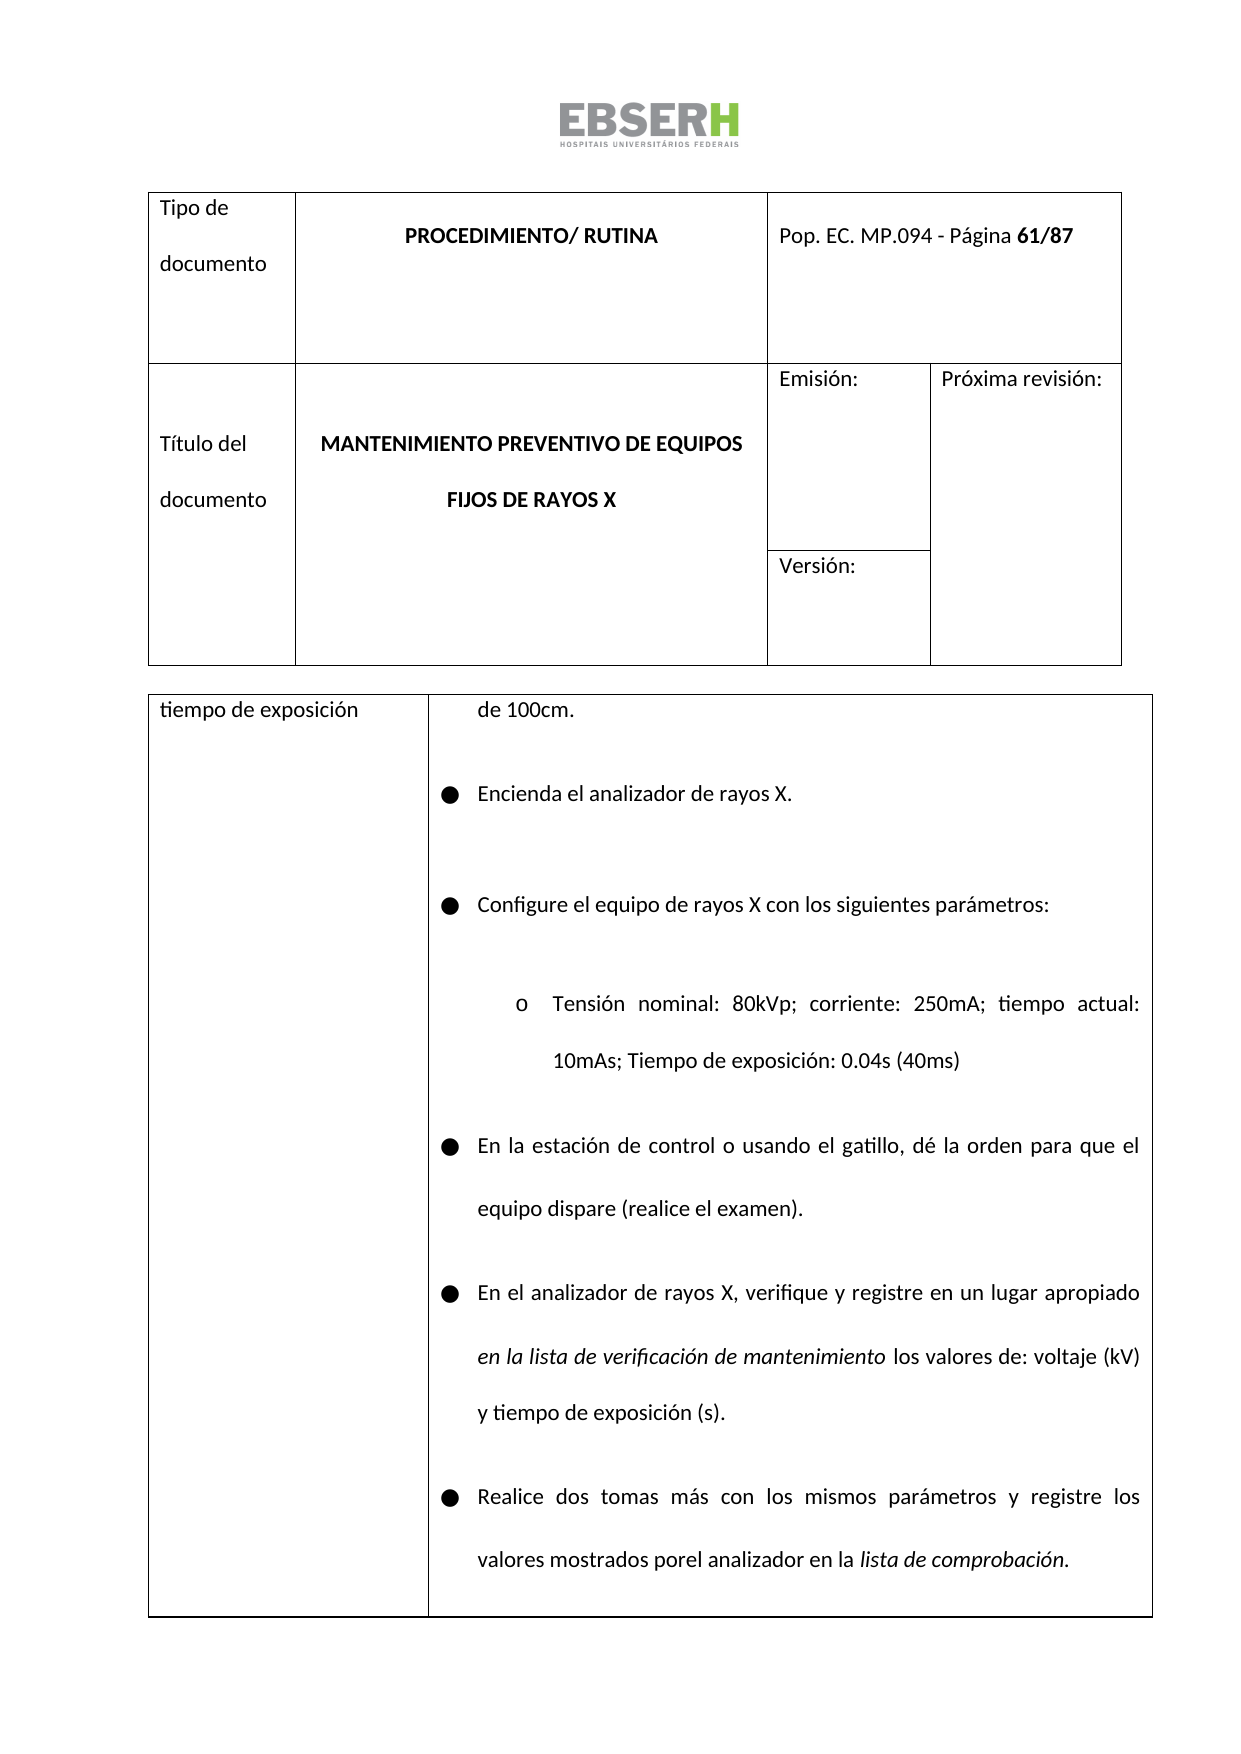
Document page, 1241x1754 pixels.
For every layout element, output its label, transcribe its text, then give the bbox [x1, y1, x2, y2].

table_cell Coloque el analizador de rayos Xdebajo de la mesa de examen y ajuste el colimador para que la exposición se centre en el área del analizador de rayos X. Preferiblemente establecer una distancia enfoque-receptor de 100cm. Encienda el analizador de rayos X. Configure el equipo de rayos X con los siguientes parámetros: Tensión nominal: 80kVp; corriente: 250mA; tiempo actual: 10mAs; Tiempo de exposición: 0.04s (40ms) En la estación de control o usando el gatillo, dé la orden para que el equipo dispare (realice el examen). En el analizador de rayos X, verifique y registre en un lugar apropiado en la lista de verificación de mantenimiento los valores de: voltaje (kV) y tiempo de exposición (s). Realice dos tomas más con los mismos parámetros y registre los valores mostrados porel analizador en la lista de comprobación. Utilizando los valores registrados, realice el cálculo para obtener los valores de precisión y reproducibilidad para el estrés utilizando las siguientes fórmulas: Donde es el valor nominal de kVp utilizado, en este caso: 80kVp; y es el promedio de los valores registrados presentados por el analizador. Donde es el valor máximo de kVp registrado presentado por el analizador, y es el valor mínimo de kVp registrado presentado por el analizador. Registre los valores obtenidos en un lugar apropiado en la lista de verificación de mantenimiento preventivo. Utilizandolos v alores registrados, realice el cálculo para obtener los valores de precisión y reproducibilidad para el tiempo de exposición utilizando las siguientes fórmulas: Donde es el valor nominal del tiempo de exposición utilizado, en este caso: 0.04s; y es el promedio de los valores registrados presentados por el analizador. Donde es el valor máximo del tiempo de exposición registrado presentado por el analizador, y es el valor mínimo del tiempo de exposición registrado presentado por el analizador. Registre los valores obtenidos en un lugar apropiado en la lista de verificación de mantenimiento preventivo. Losvalores de precisión deben ser ≤10% para la tensión del tubo y el tiempo de exposición; y los valores de reproducibilidad deben ser ≤5% para el voltaje del tubo y ≤10% para el tiempo de exposición. Si los valores obtenidos son superiores a los límites establecidos, el ítem será no conforme, proceda con la actividad 14 del proceso P6 "Manual de Procesos - Realizar mantenimiento programado de EMH". [429, 695, 1152, 1616]
table_cell Precisión y reproducibilidad de la tensión del tubo y el tiempo de exposición [149, 695, 428, 1616]
picture [558, 101, 741, 147]
